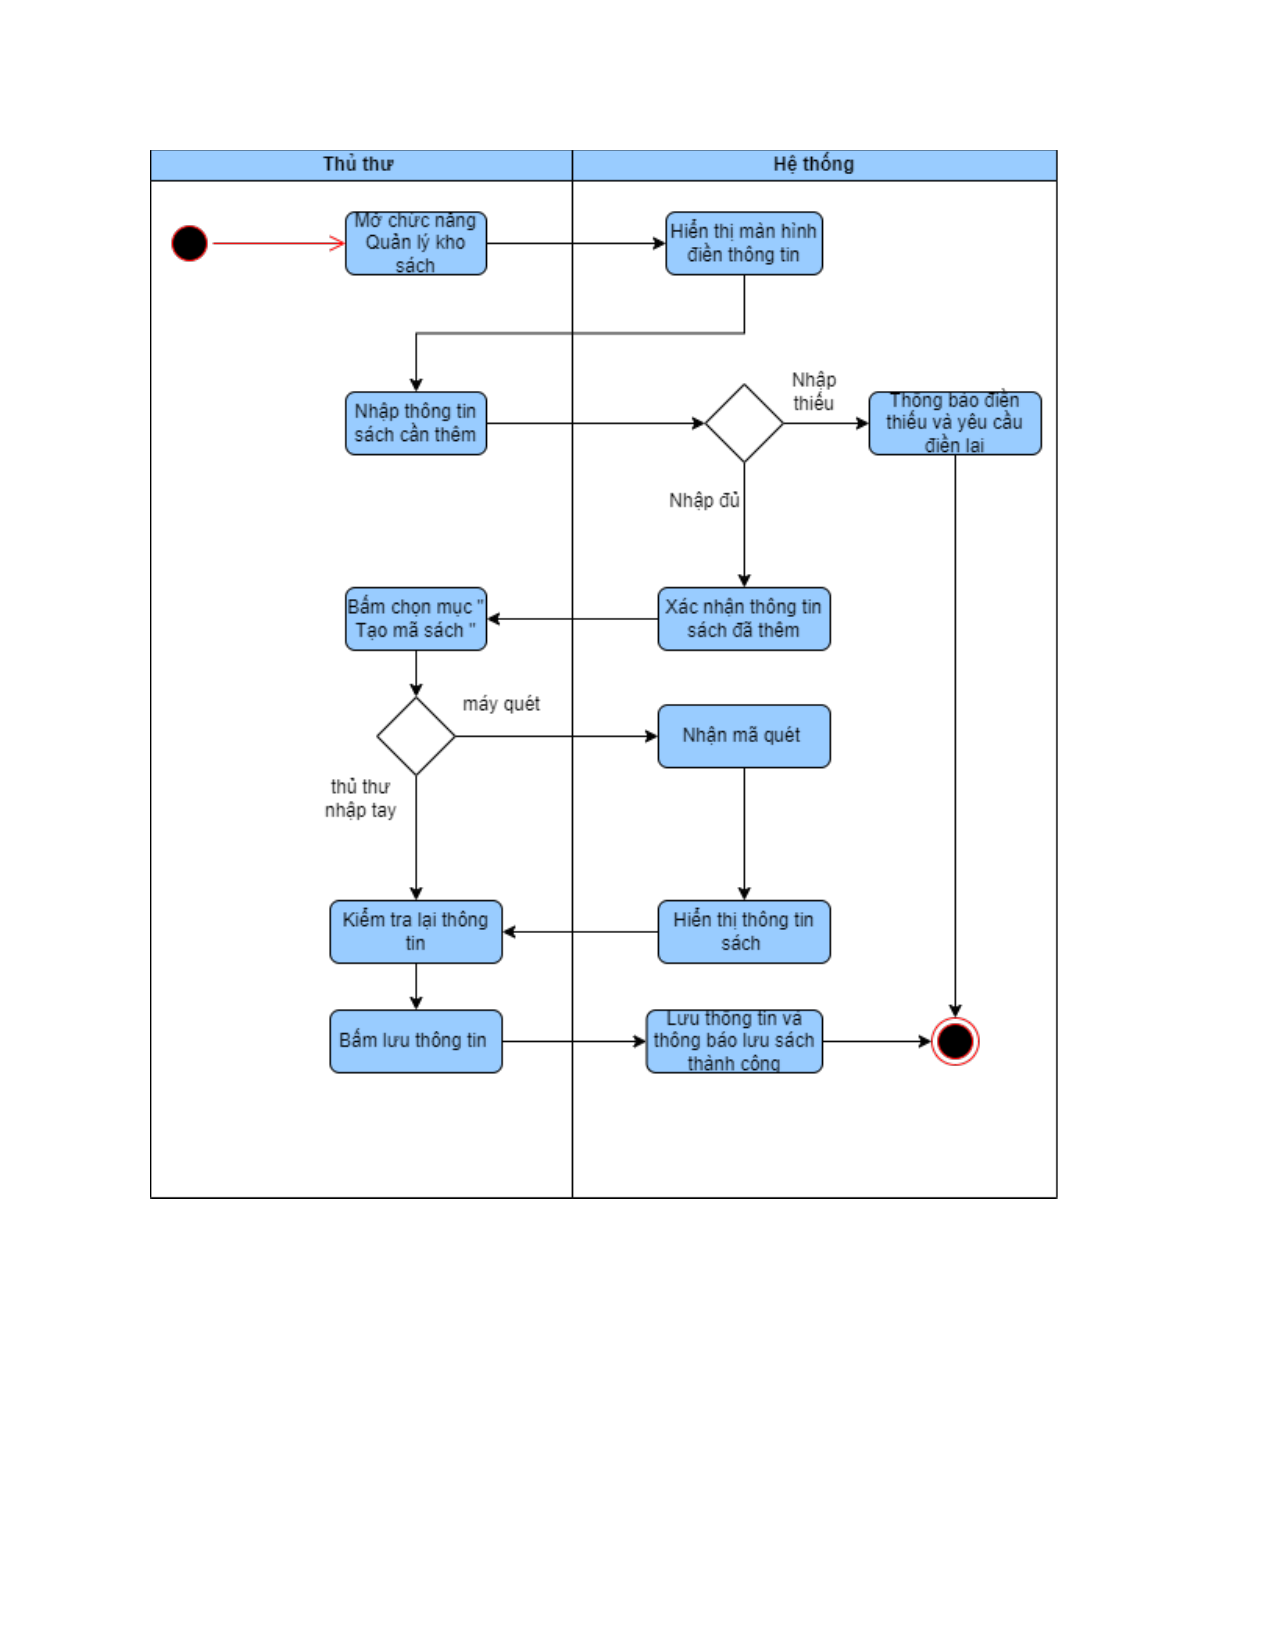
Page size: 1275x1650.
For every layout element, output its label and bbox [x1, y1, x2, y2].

picture [150, 150, 1058, 1199]
